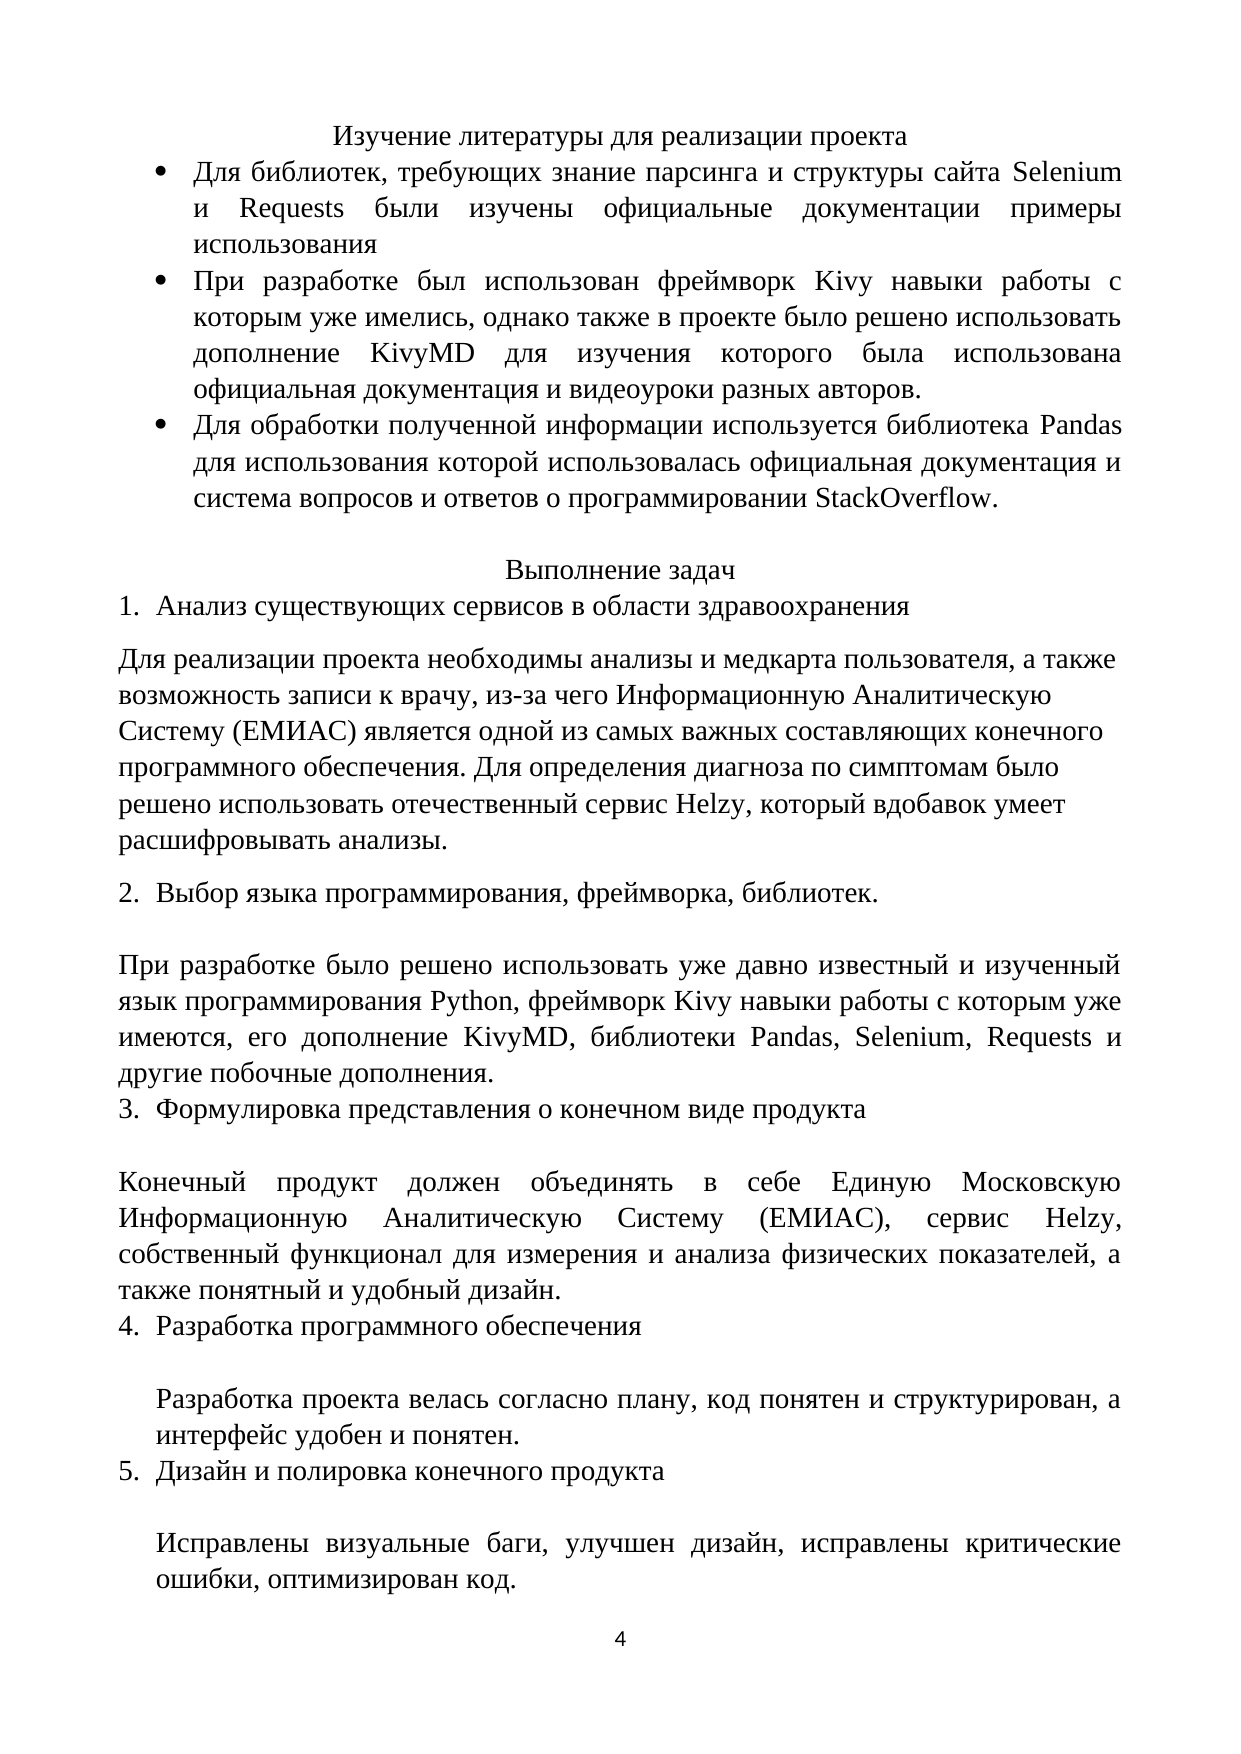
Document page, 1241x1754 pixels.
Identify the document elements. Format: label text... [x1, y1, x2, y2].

list Разработка программного обеспечения [118, 1308, 1122, 1342]
list Выбор языка программирования, фреймворка, библиотек. [118, 875, 1122, 908]
text При разработке было решено использовать уже давно известный и изученный язык программирования Python, фреймворк Kivy навыки работы с которым уже имеются, его дополнение KivyMD, библиотеки Pandas, Selenium, Requests и другие побочные дополнения. [118, 947, 1122, 1089]
list При разработке был использован фреймворк Kivy навыки работы с которым уже имелись, однако также в проекте было решено использовать дополнение KivyMD для изучения которого была использована официальная документация и видеоуроки разных авторов. [156, 263, 1122, 405]
text Выполнение задач [118, 552, 1122, 586]
list Дизайн и полировка конечного продукта [118, 1453, 1122, 1487]
list Формулировка представления о конечном виде продукта [118, 1092, 1122, 1125]
list Конечный продукт должен объединять в себе Единую Московскую Информационную Аналитическую Систему (ЕМИАС), сервис Helzy, собственный функционал для измерения и анализа физических показателей, а также понятный и удобный дизайн. [118, 1164, 1122, 1306]
list Исправлены визуальные баги, улучшен дизайн, исправлены критические ошибки, оптимизирован код. [156, 1525, 1122, 1595]
list Для библиотек, требующих знание парсинга и структуры сайта Selenium и Requests были изучены официальные документации примеры использования [156, 154, 1122, 260]
list Разработка проекта велась согласно плану, код понятен и структурирован, а интерфейс удобен и понятен. [156, 1381, 1122, 1450]
list Изучение литературы для реализации проекта [118, 118, 1122, 152]
list Для обработки полученной информации используется библиотека Pandas для использования которой использовалась официальная документация и система вопросов и ответов о программировании StackOverflow. [156, 407, 1122, 513]
text Для реализации проекта необходимы анализы и медкарта пользователя, а также возможность записи к врачу, из-за чего Информационную Аналитическую Систему (ЕМИАС) является одной из самых важных составляющих конечного программного обеспечения. Для определения диагноза по симптомам было решено использовать отечественный сервис Helzy, который вдобавок умеет расшифровывать анализы. [118, 641, 1122, 855]
list Анализ существующих сервисов в области здравоохранения [118, 588, 1122, 622]
